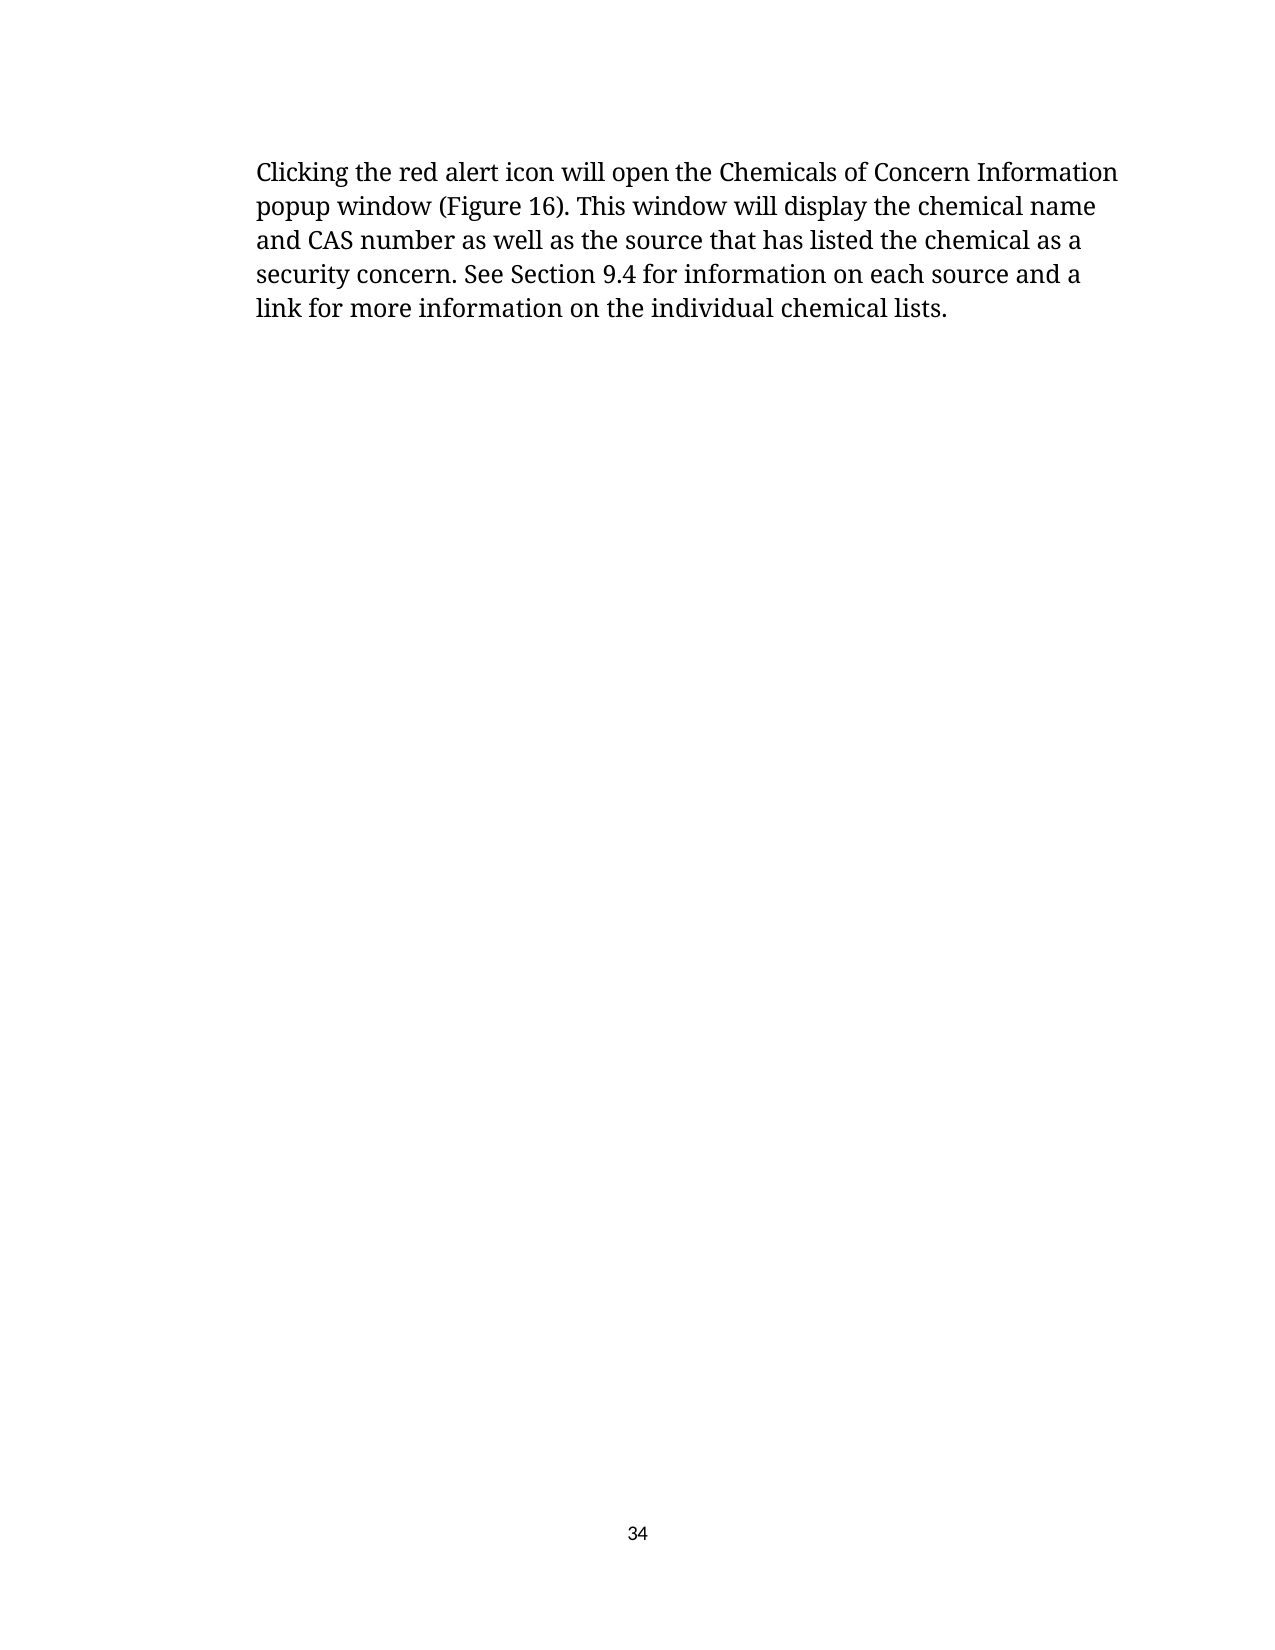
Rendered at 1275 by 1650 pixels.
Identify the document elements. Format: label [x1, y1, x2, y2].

text [256, 154, 1125, 324]
